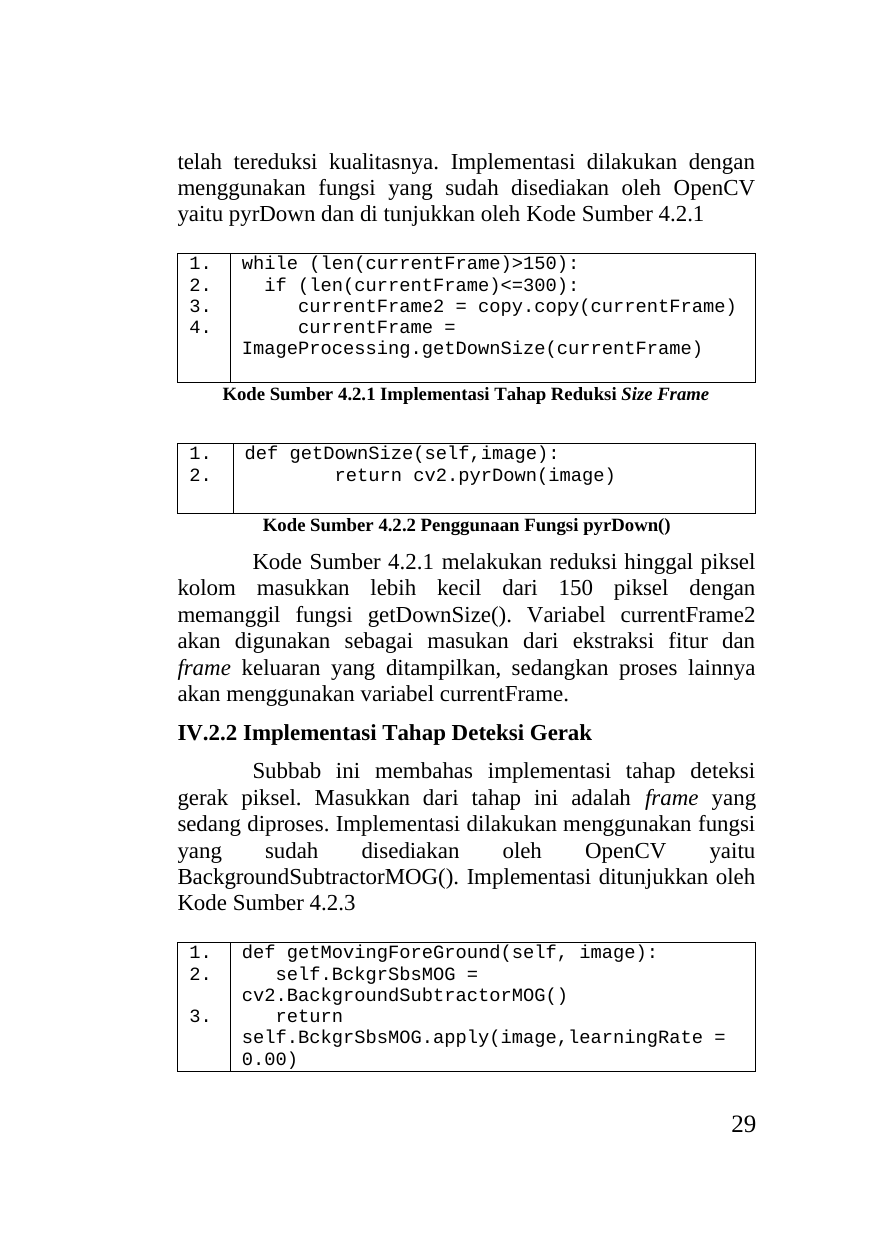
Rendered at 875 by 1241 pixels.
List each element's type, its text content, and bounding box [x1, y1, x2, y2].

table_header def getDownSize(self,image): return cv2.pyrDown(image) [234, 444, 755, 513]
table_header def getMovingForeGround(self, image): self.BckgrSbsMOG = cv2.BackgroundSubtractorMOG() return self.BckgrSbsMOG.apply(image,learningRate = 0.00) [231, 943, 755, 1071]
table_header 1. 2. [178, 444, 233, 513]
text Kode Sumber 4.2.1 melakukan reduksi hinggal piksel kolom masukkan lebih kecil dari 150 piksel dengan memanggil fungsi getDownSize(). Variabel currentFrame2 akan digunakan sebagai masukan dari ekstraksi fitur dan frame keluaran yang ditampilkan, sedangkan proses lainnya akan menggunakan variabel currentFrame. [177, 548, 756, 706]
table_header 1. 2. 3. 4. [178, 254, 230, 382]
subtitle Implementasi Tahap Deteksi Gerak [177, 719, 756, 745]
text Subbab ini membahas implementasi tahap deteksi gerak piksel. Masukkan dari tahap ini adalah frame yang sedang diproses. Implementasi dilakukan menggunakan fungsi yang sudah disediakan oleh OpenCV yaitu BackgroundSubtractorMOG(). Implementasi ditunjukkan oleh Kode Sumber 4.2.3 [177, 758, 756, 916]
table_header 1. 2. 3. [178, 943, 230, 1071]
table_header while (len(currentFrame)>150): if (len(currentFrame)<=300): currentFrame2 = copy.copy(currentFrame) currentFrame = ImageProcessing.getDownSize(currentFrame) [231, 254, 755, 382]
text Kode Sumber 4.2.1 Implementasi Tahap Reduksi Size Frame [177, 383, 756, 404]
text Kode Sumber 4.2.2 Penggunaan Fungsi pyrDown() [177, 514, 756, 536]
